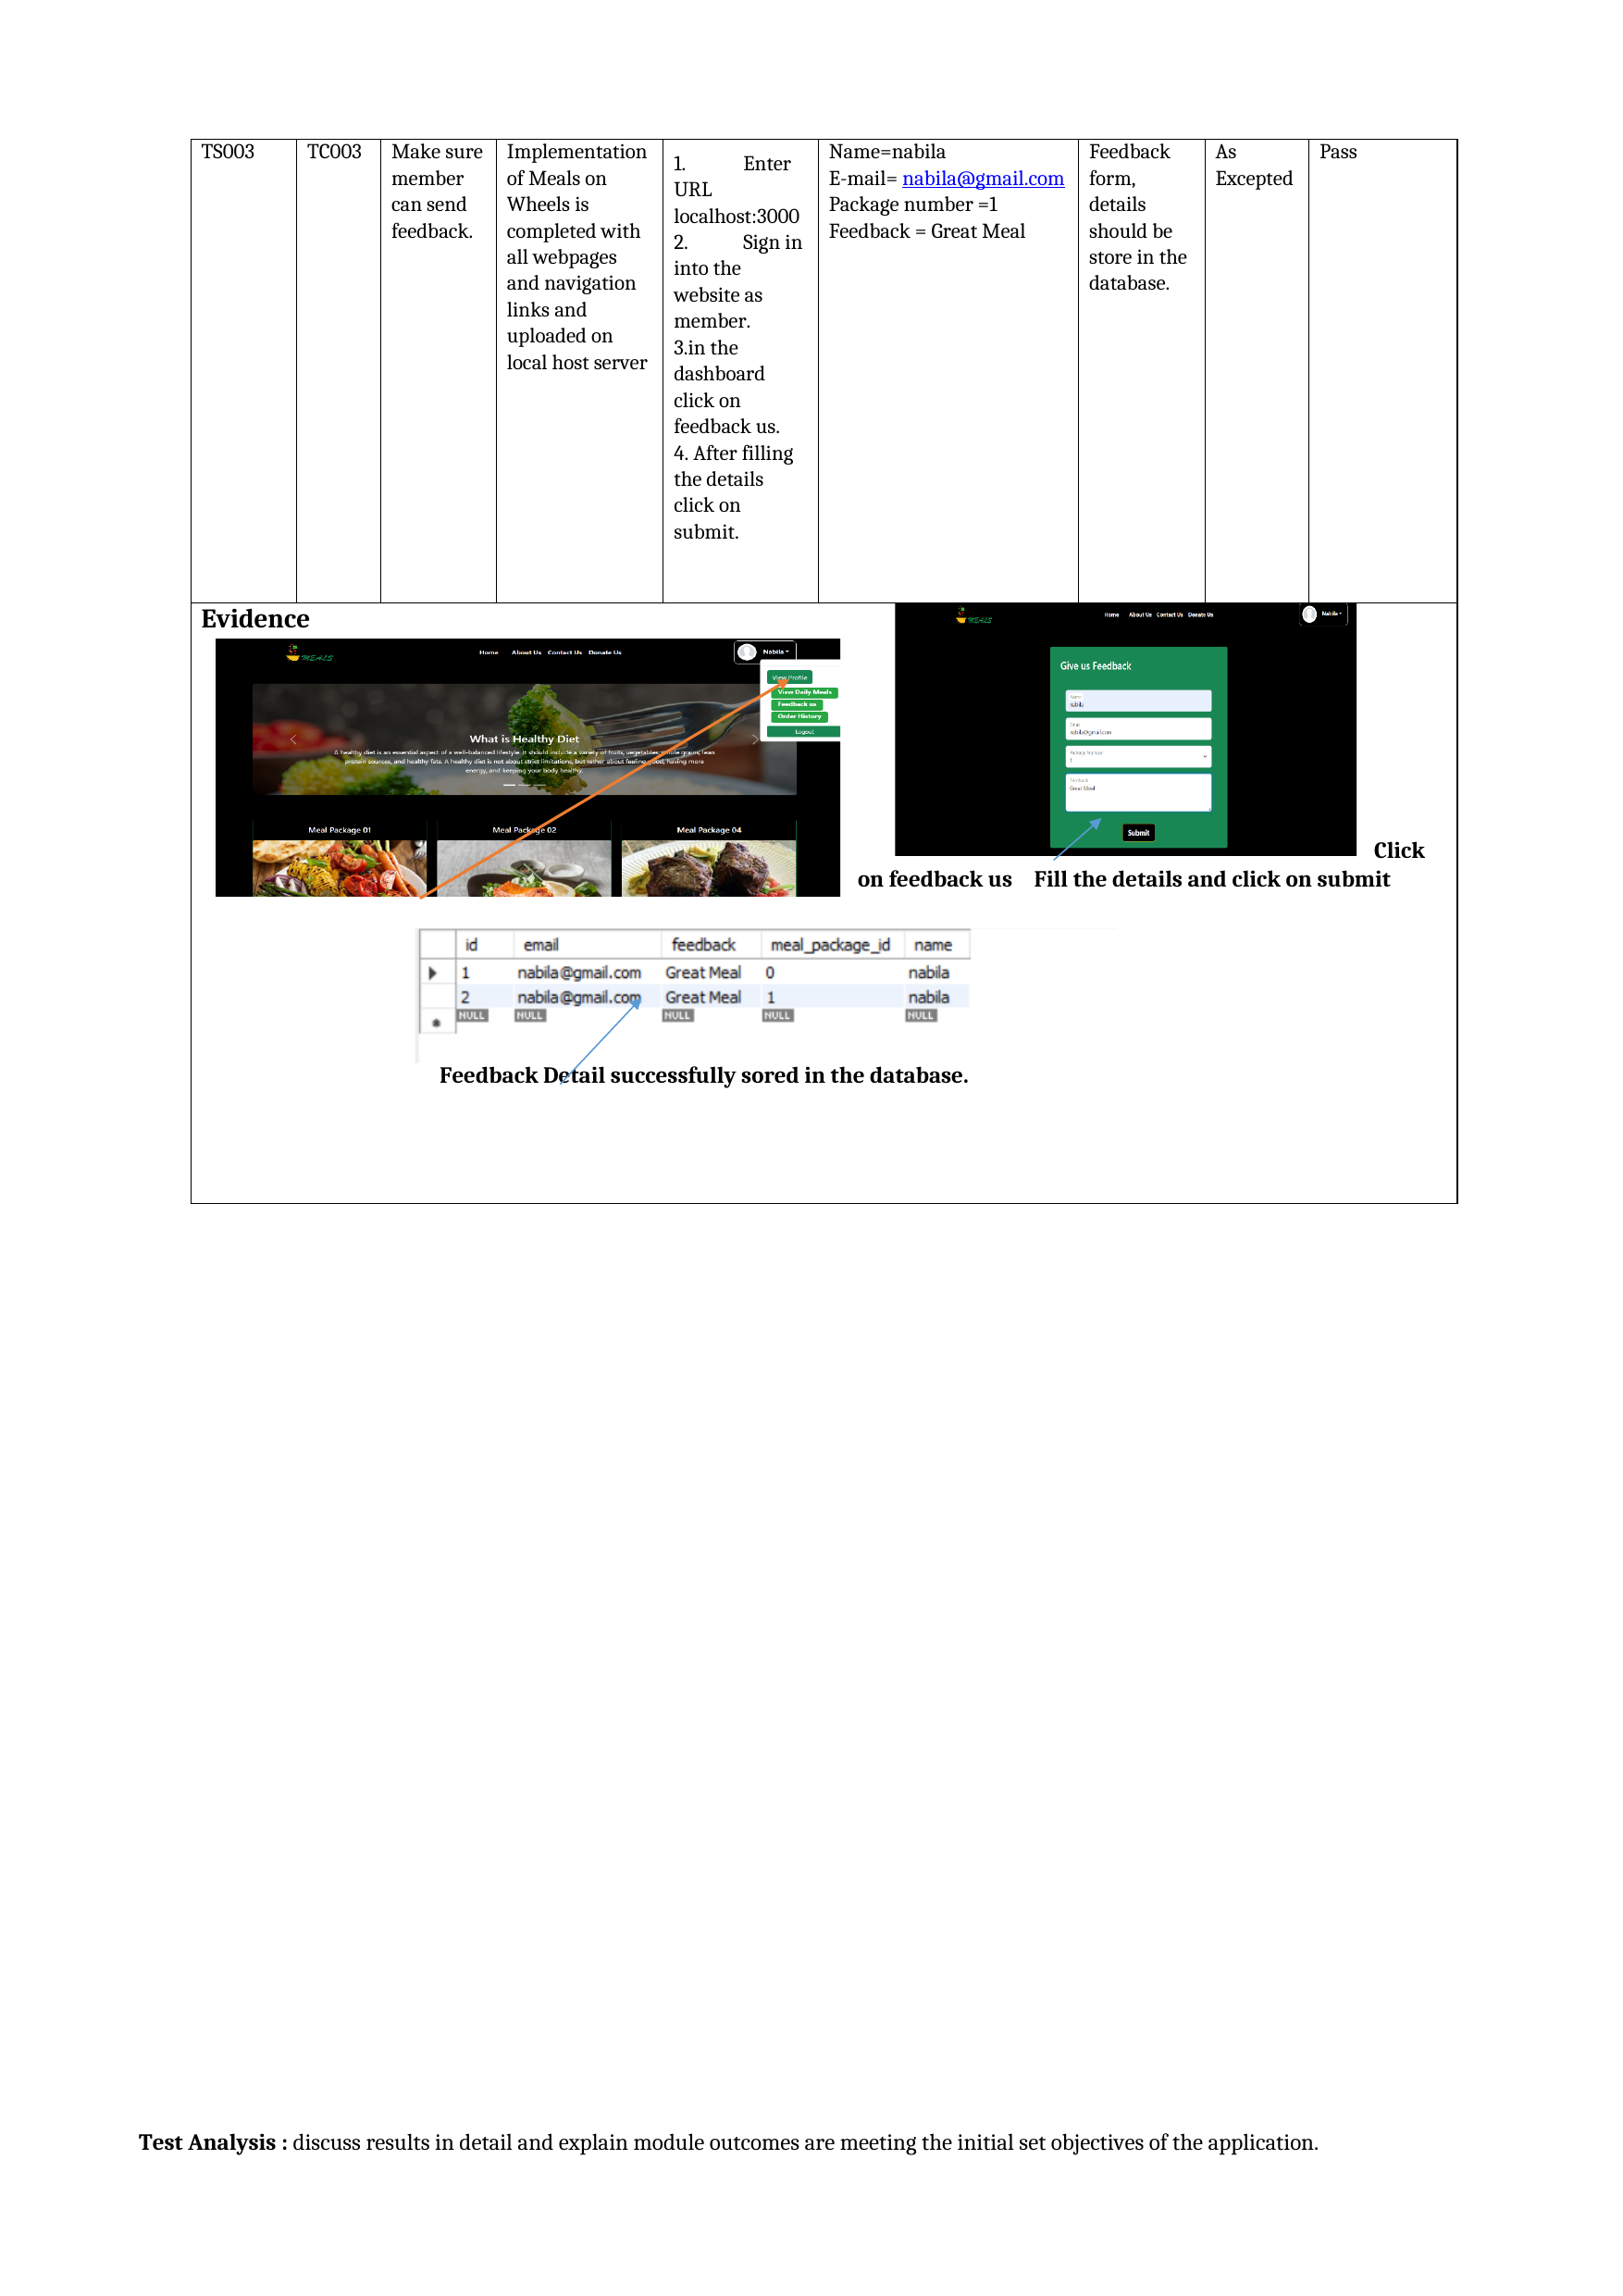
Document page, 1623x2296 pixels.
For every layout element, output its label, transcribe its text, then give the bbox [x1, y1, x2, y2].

table_cell Make sure member can send feedback. [381, 140, 496, 602]
table_cell Name=nabila E-mail= nabila@gmail.com Package number =1 Feedback = Great Meal [819, 140, 1078, 602]
table_cell As Excepted [1206, 140, 1308, 602]
table_cell TS003 [192, 140, 296, 602]
text Test Analysis : discuss results in detail and explain module outcomes are meeting the initial set objectives of the application. [139, 2129, 1484, 2155]
table_cell Feedback form, details should be store in the database. [1079, 140, 1205, 602]
table_cell TC003 [297, 140, 380, 602]
picture [216, 639, 841, 897]
table_cell 1. Enter URL localhost:3000 2. Sign in into the website as member. 3.in the dashboard click on feedback us. 4. After filling the details click on submit. [663, 140, 818, 602]
picture [415, 928, 1118, 1063]
table_cell Evidence Click on feedback us Fill the details and click on submit Feedback Detail successfully sored in the database. [192, 603, 1456, 1203]
table_cell Pass [1309, 140, 1456, 602]
table_cell Implementation of Meals on Wheels is completed with all webpages and navigation links and uploaded on local host server [497, 140, 663, 602]
picture [895, 603, 1357, 856]
